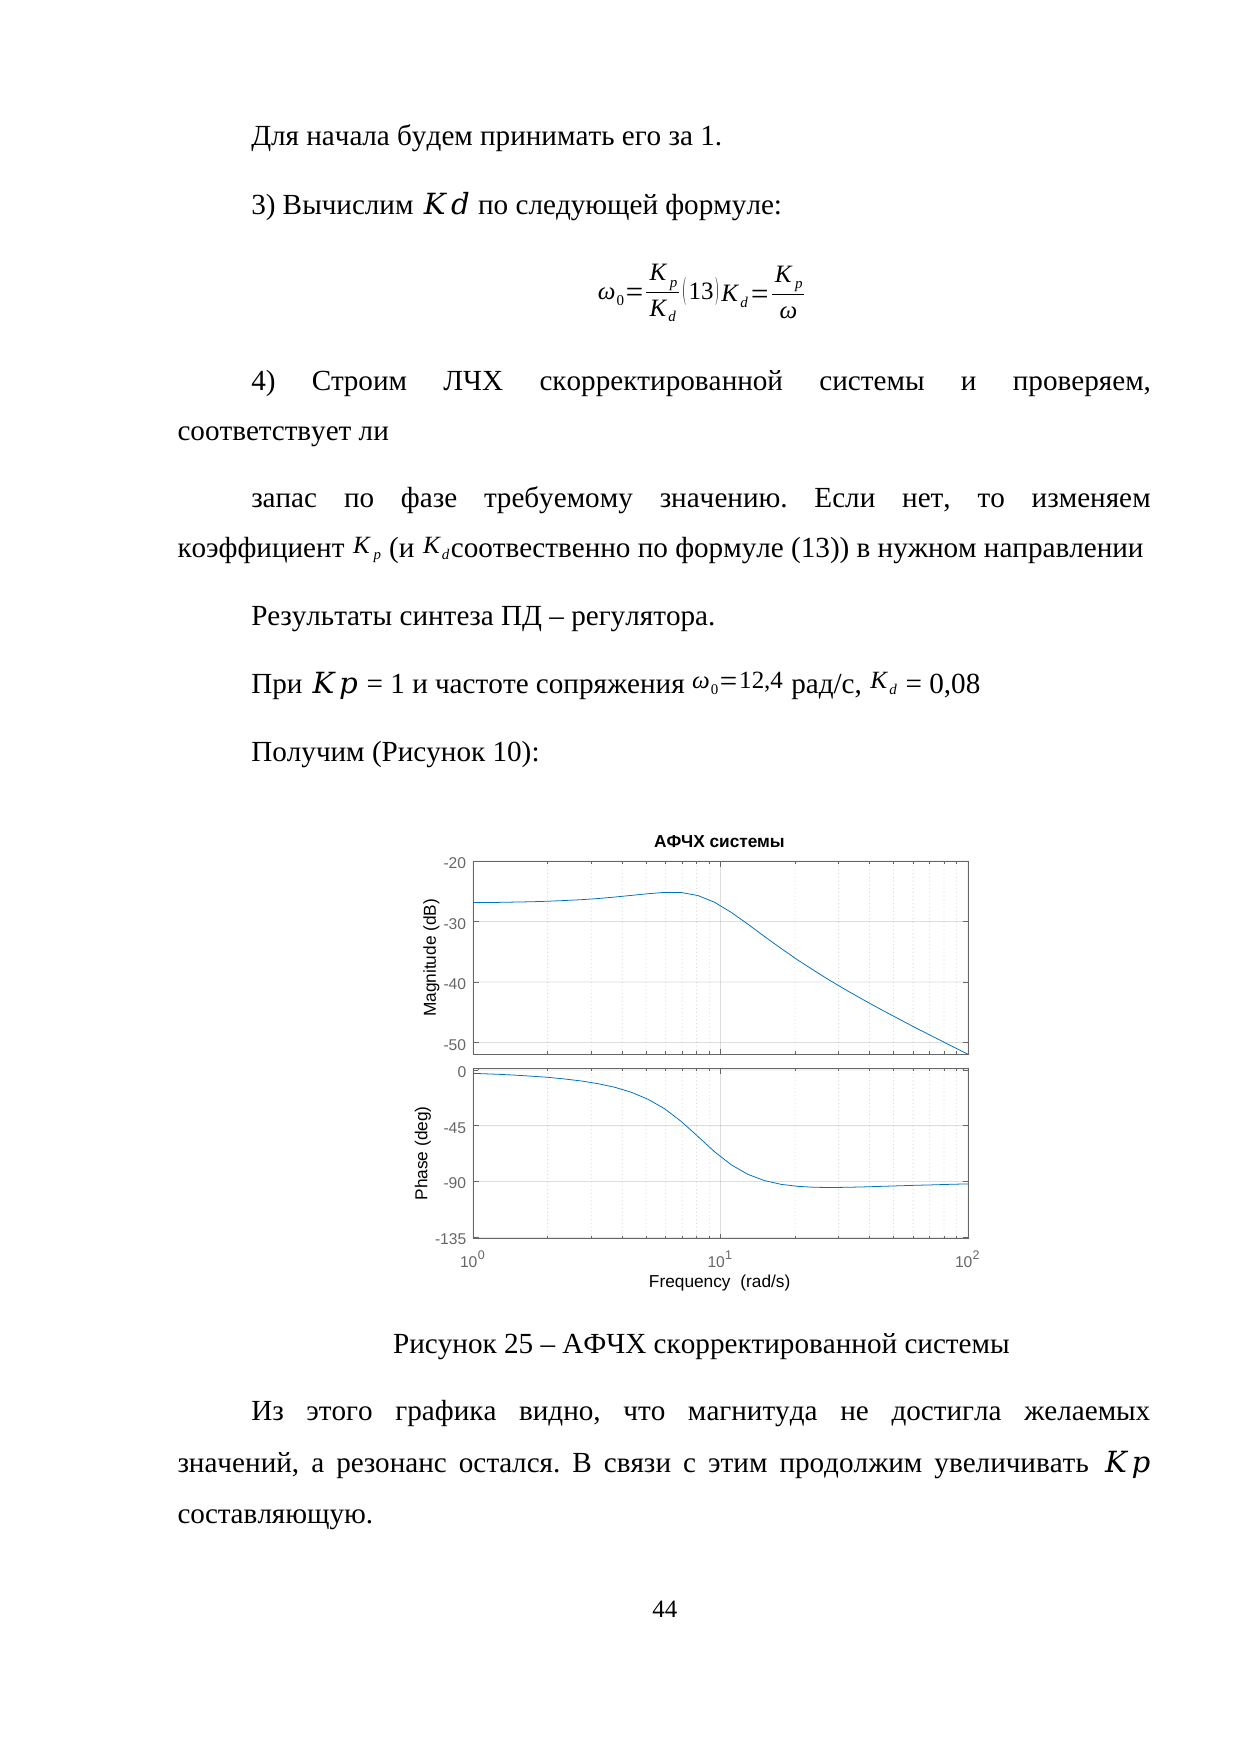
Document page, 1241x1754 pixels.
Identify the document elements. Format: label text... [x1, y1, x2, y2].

text 3) Вычислим 𝐾𝑑 по следующей формуле: [177, 185, 1152, 220]
text Из этого графика видно, что магнитуда не достигла желаемых значений, а резонанс остался. В связи с этим продолжим увеличивать 𝐾𝑝 составляющую. [177, 1393, 1152, 1529]
text 4) Строим ЛЧХ скорректированной системы и проверяем, соответствует ли [177, 363, 1152, 447]
text Результаты синтеза ПД – регулятора. [177, 598, 1152, 631]
text запас по фазе требуемому значению. Если нет, то изменяем коэффициент (и соотвественно по формуле (13)) в нужном направлении [177, 480, 1152, 564]
text Получим (Рисунок 10): [177, 734, 1152, 768]
text При 𝐾𝑝 = 1 и частоте сопряжения рад/с, = 0,08 [177, 664, 1152, 700]
text Для начала будем принимать его за 1. [177, 118, 1152, 152]
text Рисунок 25 – АФЧХ скорректированной системы [177, 1326, 1152, 1359]
